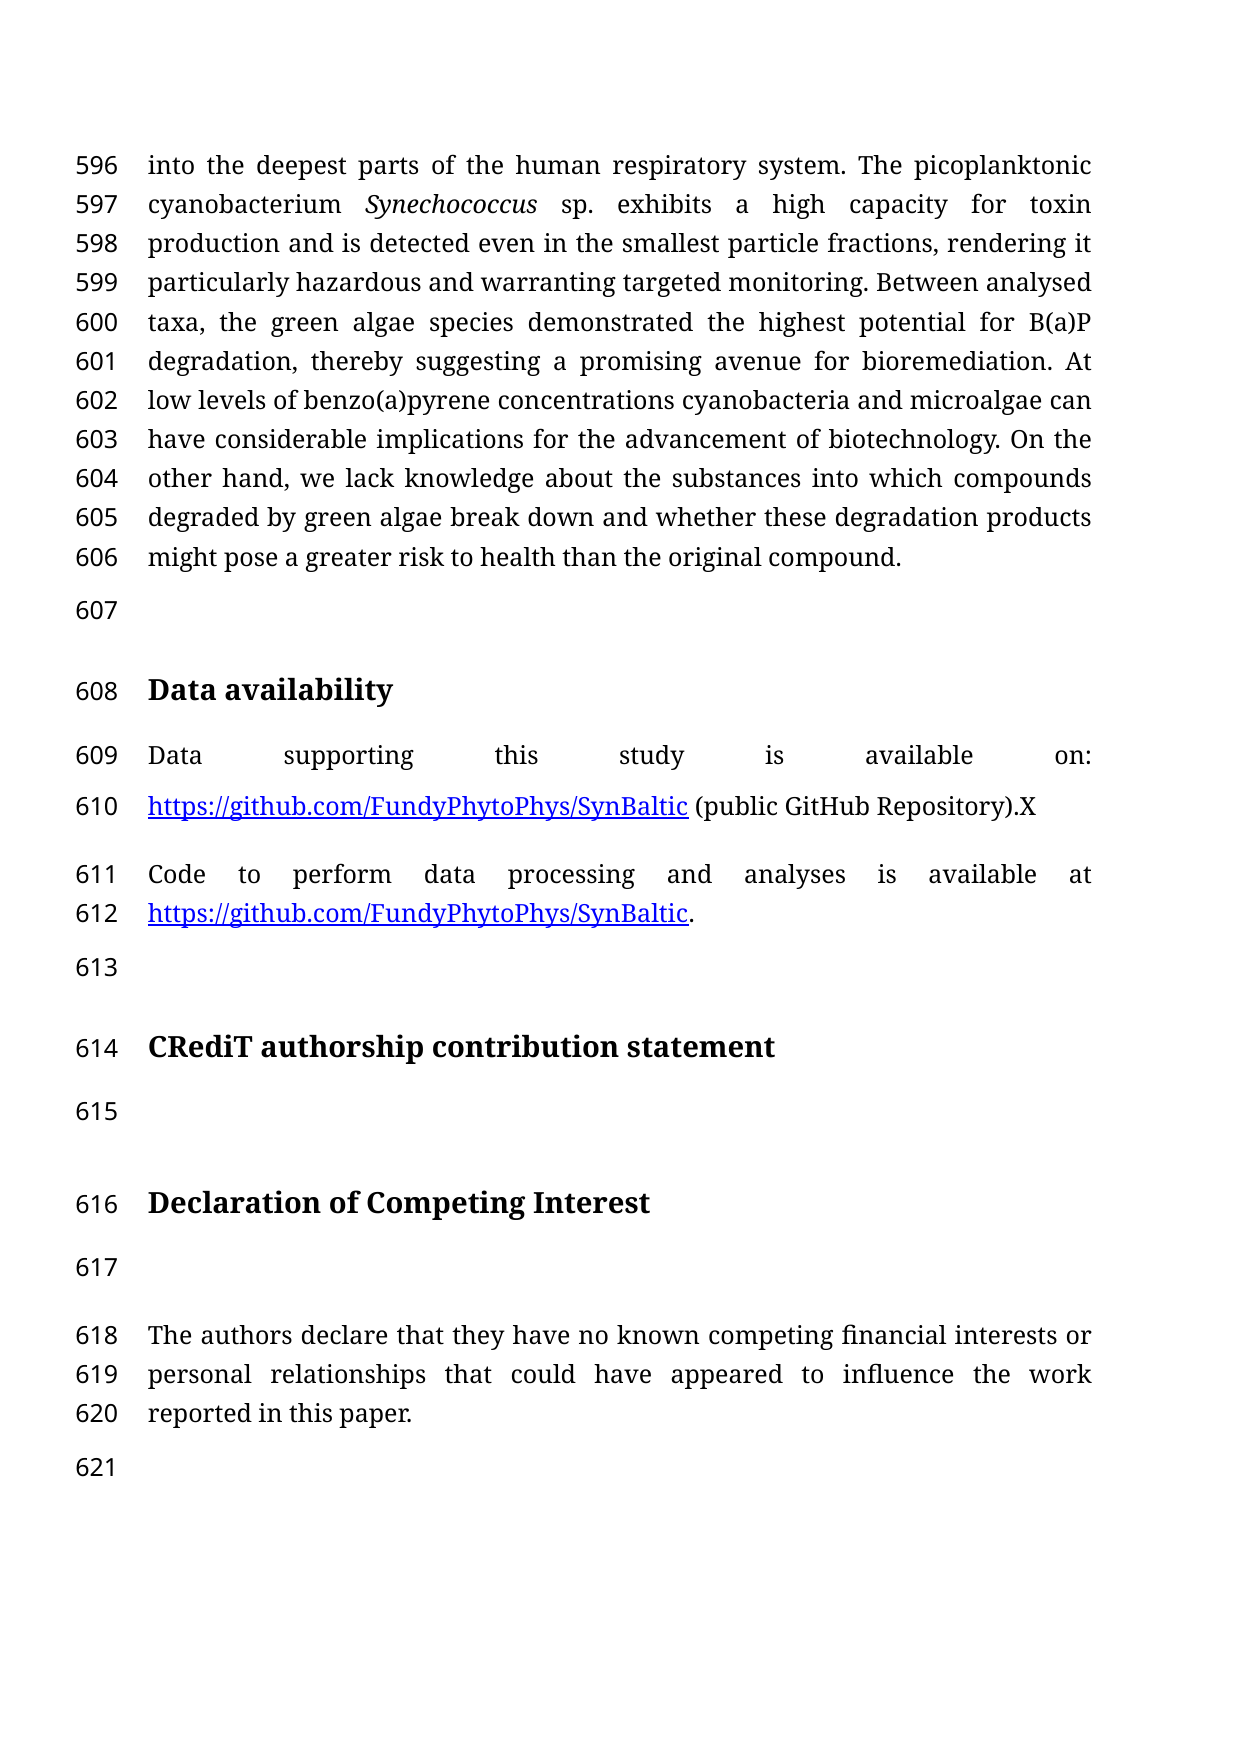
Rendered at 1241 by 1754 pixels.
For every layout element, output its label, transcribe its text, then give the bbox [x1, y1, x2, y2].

text The authors declare that they have no known competing financial interests or personal relationships that could have appeared to influence the work reported in this paper. [148, 1318, 1093, 1430]
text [148, 148, 1093, 573]
text Code to perform data processing and analyses is available at https://github.com/FundyPhytoPhys/SynBaltic. [148, 856, 1093, 929]
subtitle Declaration of Competing Interest [148, 1182, 1093, 1222]
subtitle CRediT authorship contribution statement [148, 1026, 1093, 1066]
subtitle Data availability [148, 670, 1093, 709]
